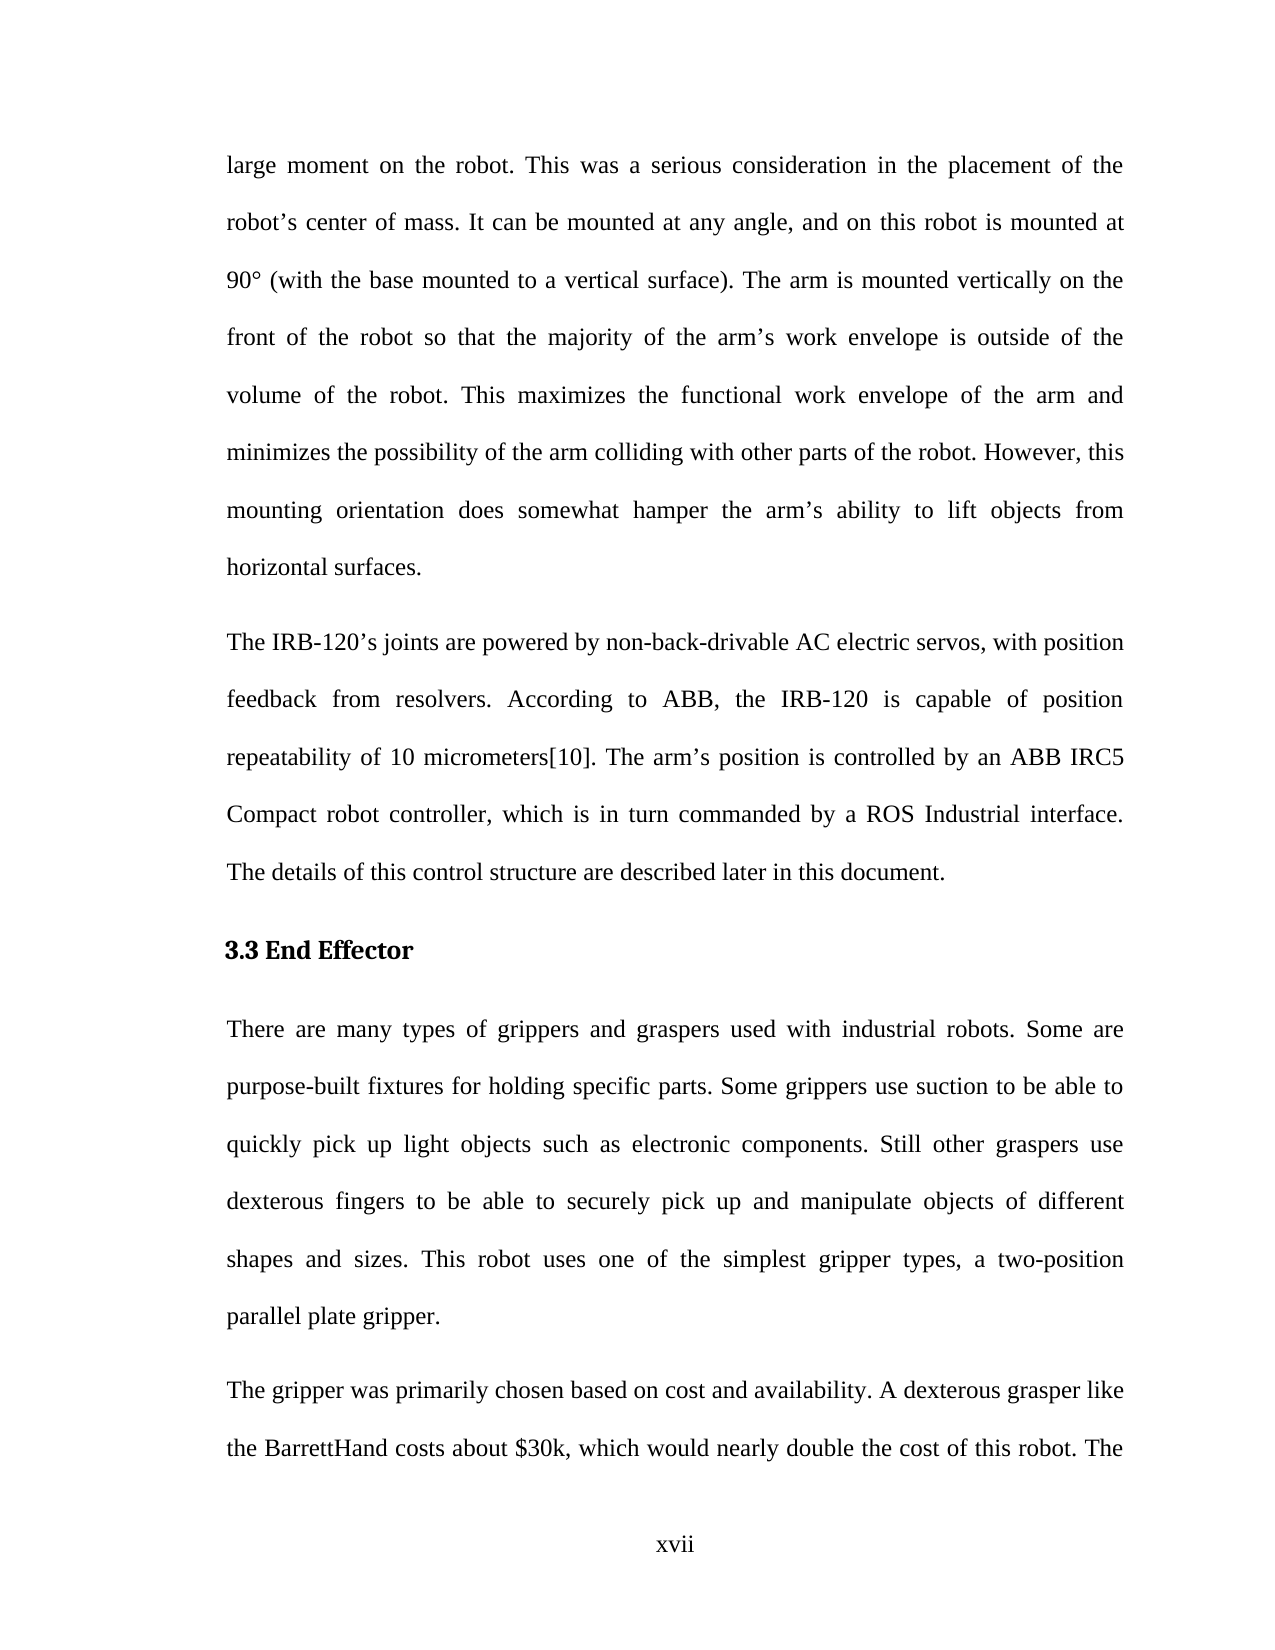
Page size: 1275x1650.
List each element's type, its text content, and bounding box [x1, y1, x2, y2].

text There are many types of grippers and graspers used with industrial robots. Some are purpose-built fixtures for holding specific parts. Some grippers use suction to be able to quickly pick up light objects such as electronic components. Still other graspers use dexterous fingers to be able to securely pick up and manipulate objects of different shapes and sizes. This robot uses one of the simplest gripper types, a two-position parallel plate gripper. [226, 1014, 1125, 1330]
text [226, 150, 1125, 581]
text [226, 1376, 1125, 1462]
subtitle End Effector [225, 935, 1125, 966]
text The IRB-120’s joints are powered by non-back-drivable AC electric servos, with position feedback from resolvers. According to ABB, the IRB-120 is capable of position repeatability of 10 micrometers[10]. The arm’s position is controlled by an ABB IRC5 Compact robot controller, which is in turn commanded by a ROS Industrial interface. The details of this control structure are described later in this document. [226, 627, 1125, 885]
